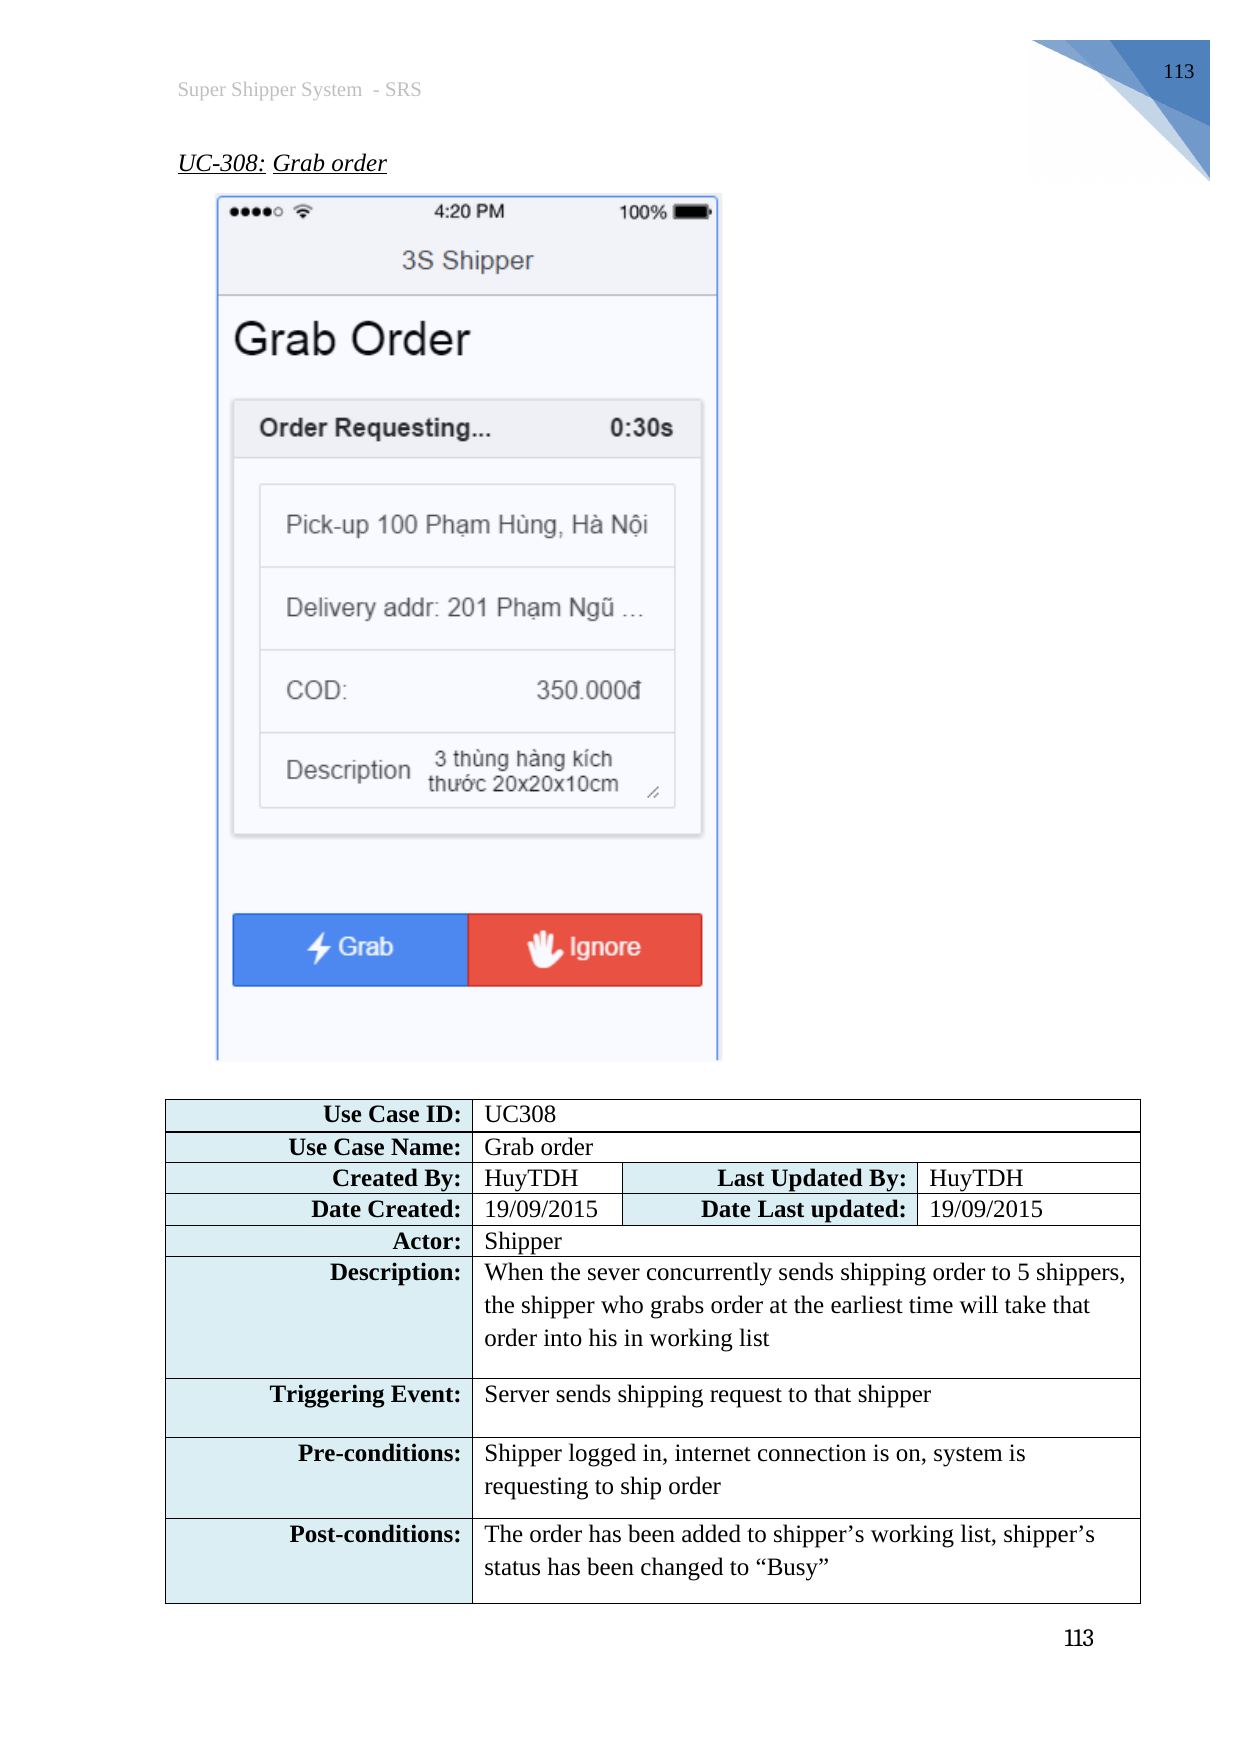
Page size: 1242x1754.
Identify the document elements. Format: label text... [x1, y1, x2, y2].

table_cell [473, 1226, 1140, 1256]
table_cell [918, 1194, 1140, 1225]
picture [1029, 40, 1210, 182]
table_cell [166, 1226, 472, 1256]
subtitle UC-308: Grab order [177, 148, 1094, 176]
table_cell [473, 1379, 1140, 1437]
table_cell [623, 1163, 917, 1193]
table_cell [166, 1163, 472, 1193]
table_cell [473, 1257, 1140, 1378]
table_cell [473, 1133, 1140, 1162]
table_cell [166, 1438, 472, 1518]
picture [214, 193, 723, 1062]
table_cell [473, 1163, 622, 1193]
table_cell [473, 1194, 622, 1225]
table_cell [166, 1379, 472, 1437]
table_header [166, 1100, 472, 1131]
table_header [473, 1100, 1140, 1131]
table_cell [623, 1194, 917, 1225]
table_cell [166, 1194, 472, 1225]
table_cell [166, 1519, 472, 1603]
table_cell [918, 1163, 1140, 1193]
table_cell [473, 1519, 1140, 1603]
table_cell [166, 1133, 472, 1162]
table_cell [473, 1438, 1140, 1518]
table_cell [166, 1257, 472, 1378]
